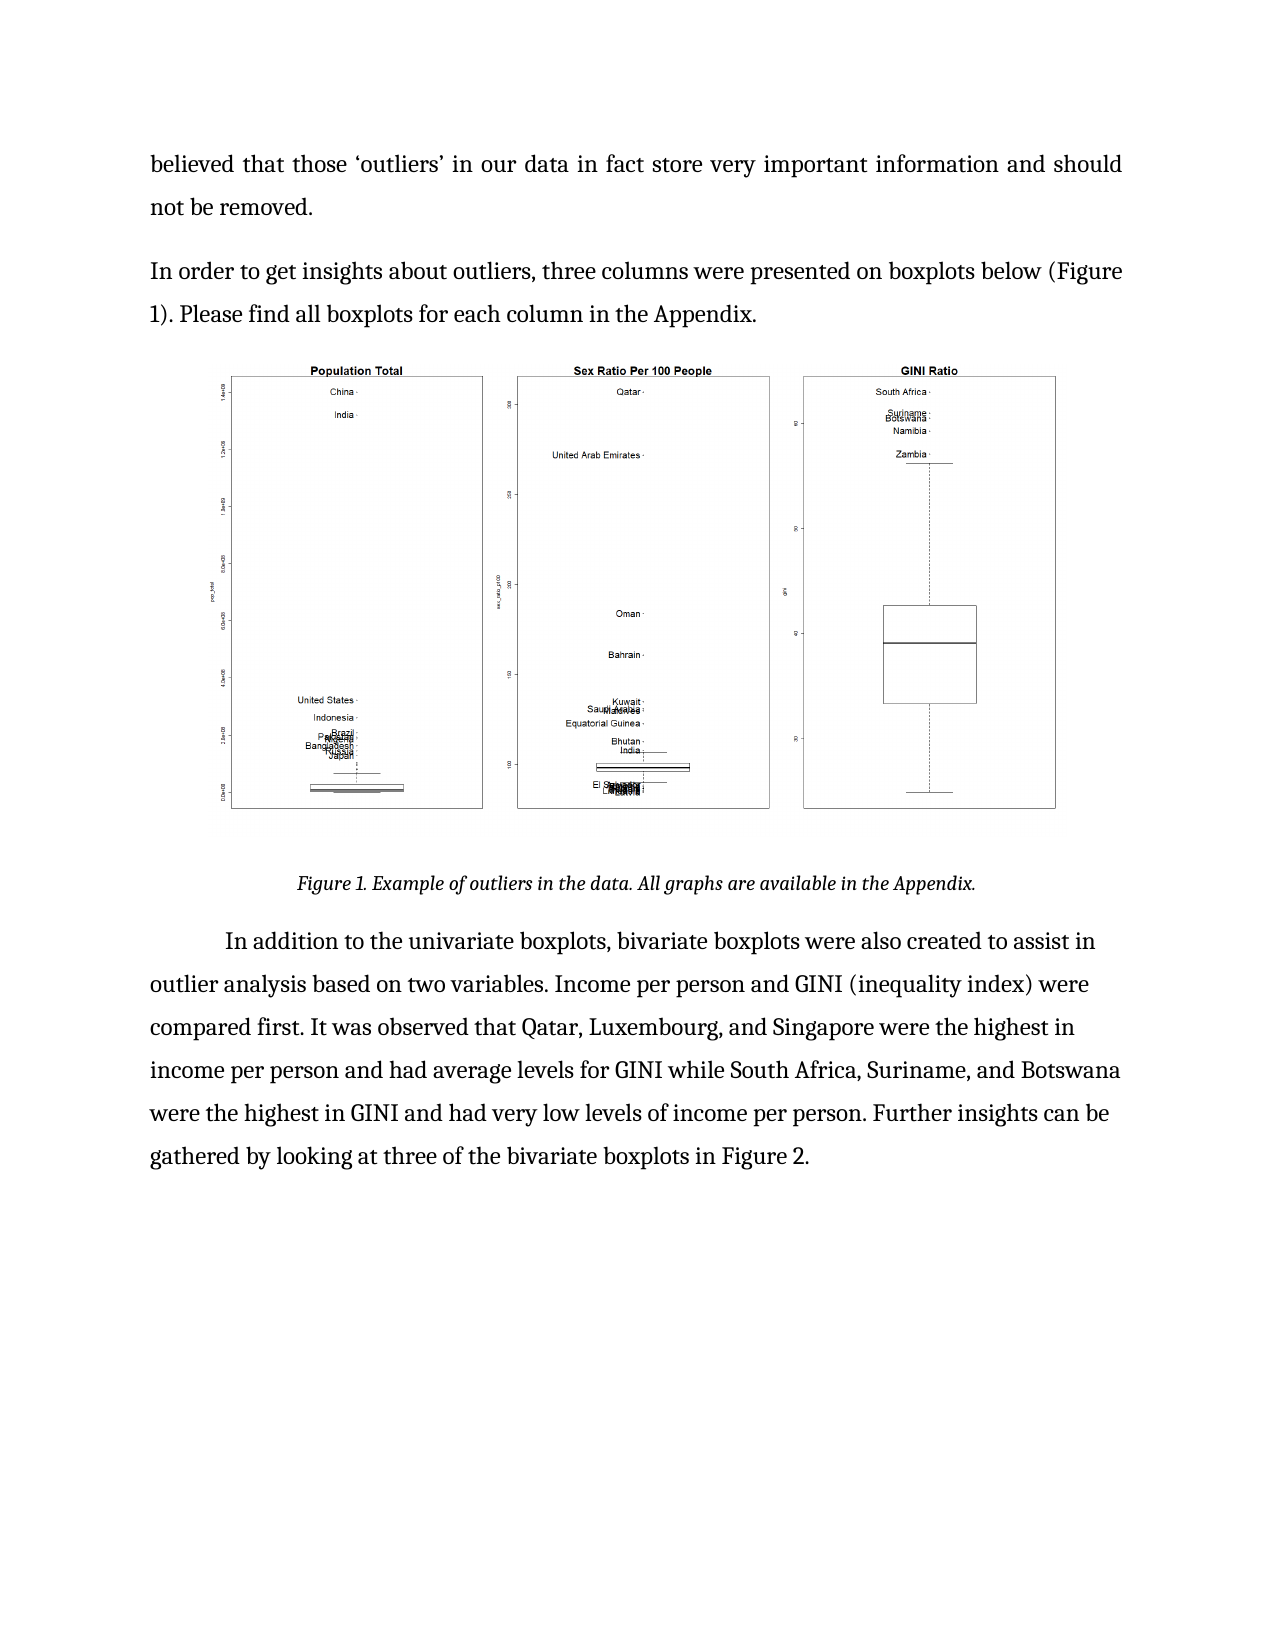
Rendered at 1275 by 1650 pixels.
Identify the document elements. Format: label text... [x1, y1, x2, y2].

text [150, 150, 1125, 222]
text In addition to the univariate boxplots, bivariate boxplots were also created to assist in outlier analysis based on two variables. Income per person and GINI (inequality index) were compared first. It was observed that Qatar, Luxembourg, and Singapore were the highest in income per person and had average levels for GINI while South Africa, Suriname, and Botswana were the highest in GINI and had very low levels of income per person. Further insights can be gathered by looking at three of the bivariate boxplots in Figure 2. [150, 927, 1125, 1171]
text Figure 1. Example of outliers in the data. All graphs are available in the Appendix. [150, 872, 1125, 896]
text In order to get insights about outliers, three columns were presented on boxplots below (Figure 1). Please find all boxplots for each column in the Appendix. [150, 257, 1125, 329]
picture [208, 364, 1067, 837]
